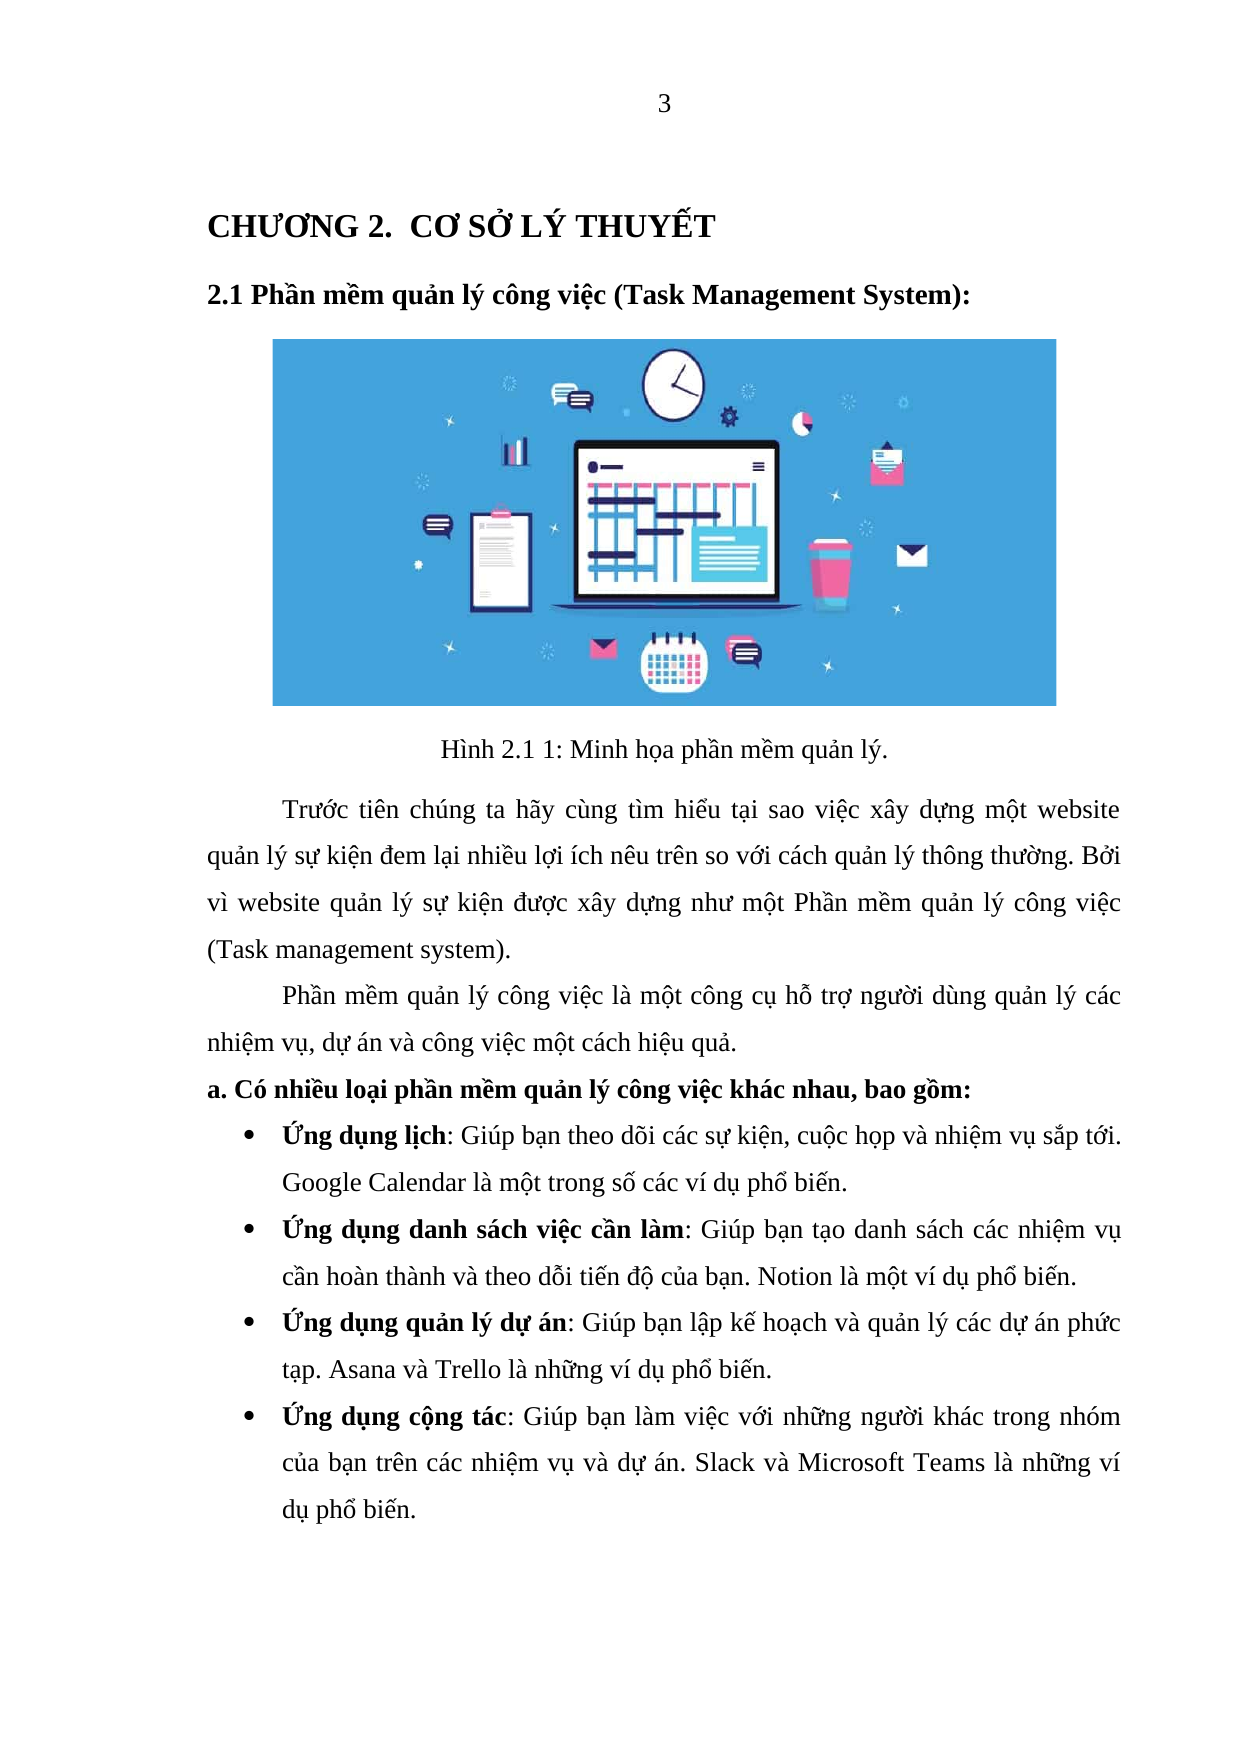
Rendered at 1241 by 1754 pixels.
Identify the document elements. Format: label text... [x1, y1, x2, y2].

list Ứng dụng cộng tác: Giúp bạn làm việc với những người khác trong nhóm của bạn trên các nhiệm vụ và dự án. Slack và Microsoft Teams là những ví dụ phổ biến. [244, 1400, 1122, 1524]
list Ứng dụng danh sách việc cần làm: Giúp bạn tạo danh sách các nhiệm vụ cần hoàn thành và theo dỗi tiến độ của bạn. Notion là một ví dụ phổ biến. [244, 1213, 1122, 1291]
text Trước tiên chúng ta hãy cùng tìm hiểu tại sao việc xây dựng một website quản lý sự kiện đem lại nhiều lợi ích nêu trên so với cách quản lý thông thường. Bởi vì website quản lý sự kiện được xây dựng như một Phần mềm quản lý công việc (Task management system). [207, 793, 1122, 964]
text Phần mềm quản lý công việc là một công cụ hỗ trợ người dùng quản lý các nhiệm vụ, dự án và công việc một cách hiệu quả. [207, 979, 1122, 1057]
picture [272, 339, 1057, 706]
list Ứng dụng lịch: Giúp bạn theo dõi các sự kiện, cuộc họp và nhiệm vụ sắp tới. Google Calendar là một trong số các ví dụ phổ biến. [244, 1119, 1122, 1197]
text Hình 2.1 1: Minh họa phần mềm quản lý. [207, 734, 1122, 765]
list Ứng dụng quản lý dự án: Giúp bạn lập kế hoạch và quản lý các dự án phức tạp. Asana và Trello là những ví dụ phổ biến. [244, 1306, 1122, 1384]
subtitle CƠ SỞ LÝ THUYẾT [207, 207, 1122, 245]
subtitle Phần mềm quản lý công việc (Task Management System): [207, 277, 1122, 310]
text a. Có nhiều loại phần mềm quản lý công việc khác nhau, bao gồm: [207, 1073, 1122, 1104]
